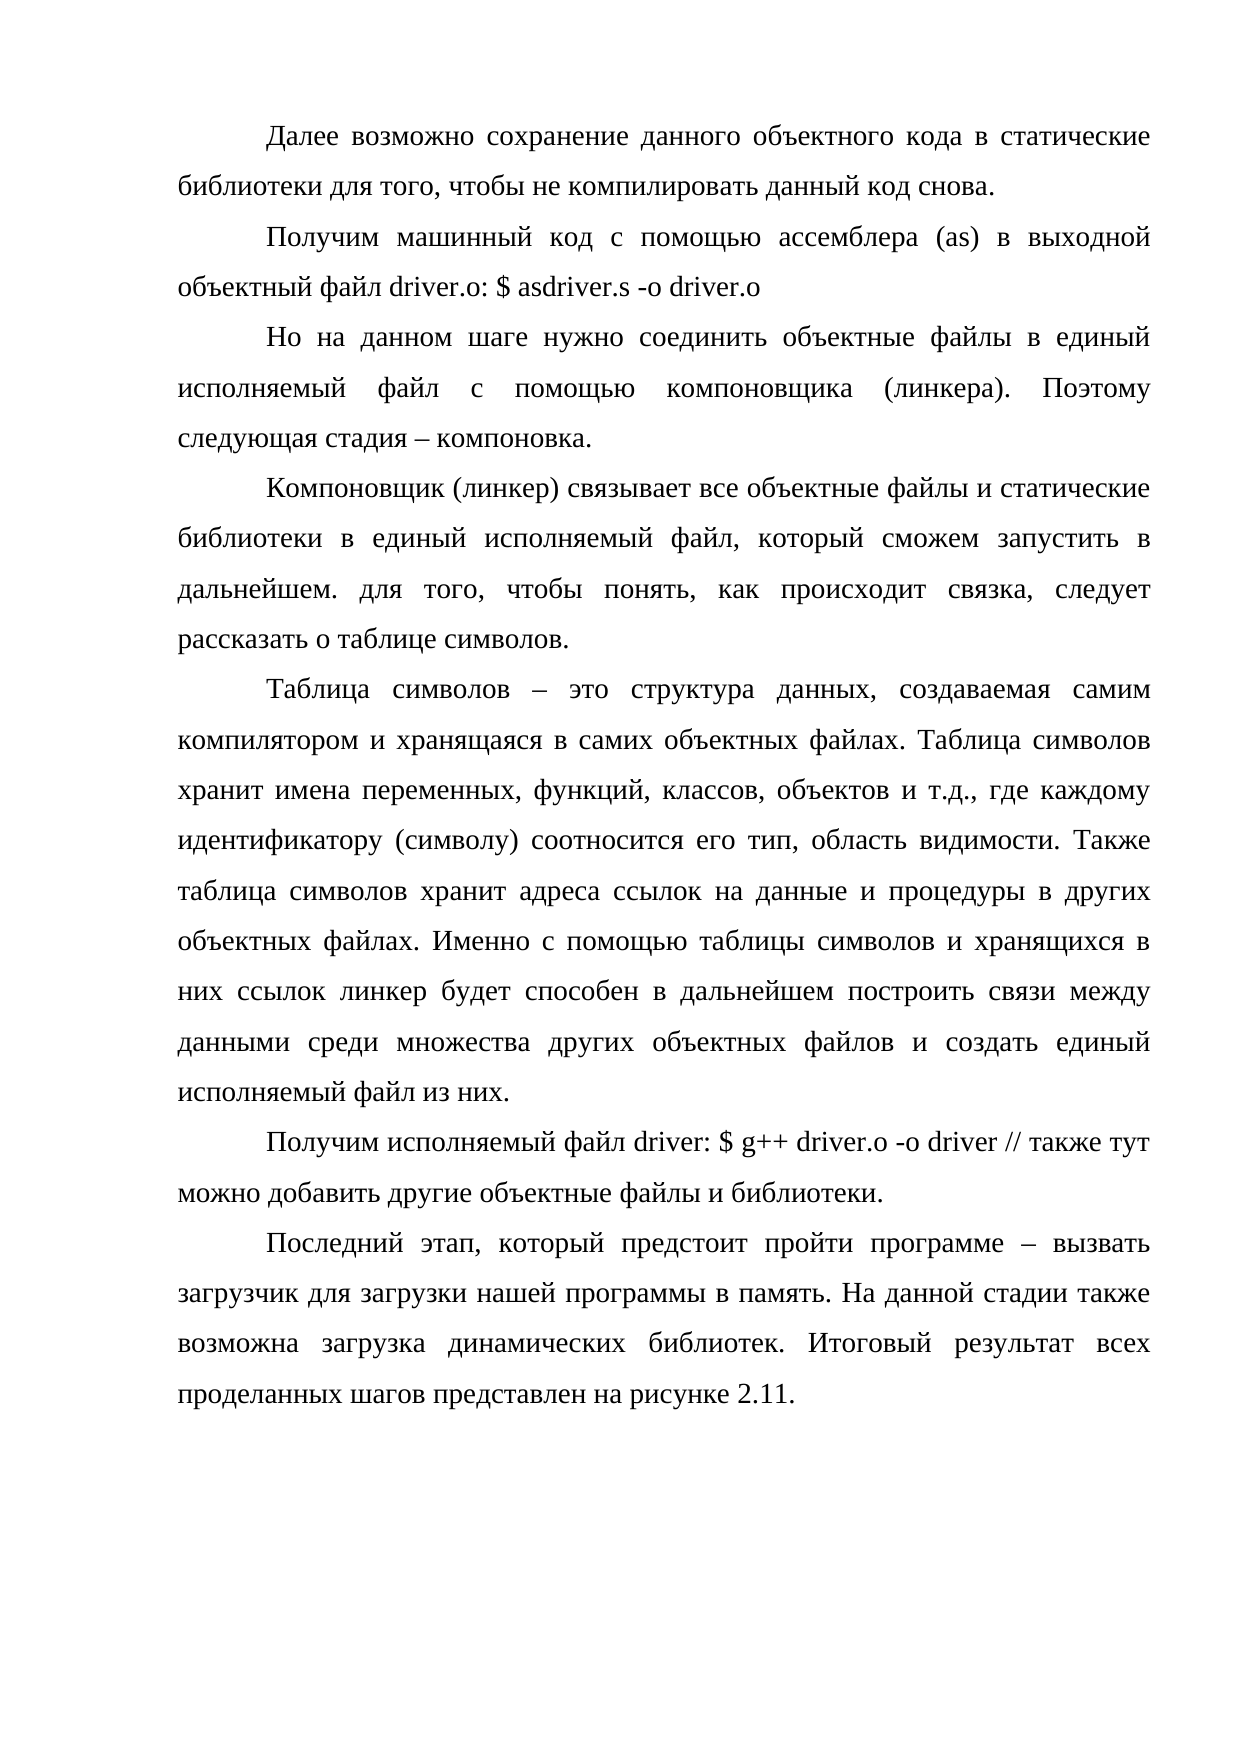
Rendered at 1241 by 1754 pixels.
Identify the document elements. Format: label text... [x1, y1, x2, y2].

text Получим машинный код с помощью ассемблера (as) в выходной объектный файл driver.o: $ asdriver.s -o driver.o [177, 219, 1152, 303]
text Таблица символов – это структура данных, создаваемая самим компилятором и хранящаяся в самих объектных файлах. Таблица символов хранит имена переменных, функций, классов, объектов и т.д., где каждому идентификатору (символу) соотносится его тип, область видимости. Также таблица символов хранит адреса ссылок на данные и процедуры в других объектных файлах. Именно с помощью таблицы символов и хранящихся в них ссылок линкер будет способен в дальнейшем построить связи между данными среди множества других объектных файлов и создать единый исполняемый файл из них. [177, 672, 1152, 1108]
text Последний этап, который предстоит пройти программе – вызвать загрузчик для загрузки нашей программы в память. На данной стадии также возможна загрузка динамических библиотек. Итоговый результат всех проделанных шагов представлен на рисунке 2.11. [177, 1225, 1152, 1409]
text Компоновщик (линкер) связывает все объектные файлы и статические библиотеки в единый исполняемый файл, который сможем запустить в дальнейшем. для того, чтобы понять, как происходит связка, следует рассказать о таблице символов. [177, 470, 1152, 655]
text Далее возможно сохранение данного объектного кода в статические библиотеки для того, чтобы не компилировать данный код снова. [177, 118, 1152, 202]
text Получим исполняемый файл driver: $ g++ driver.o -o driver // также тут можно добавить другие объектные файлы и библиотеки. [177, 1124, 1152, 1208]
text Но на данном шаге нужно соединить объектные файлы в единый исполняемый файл с помощью компоновщика (линкера). Поэтому следующая стадия – компоновка. [177, 319, 1152, 453]
